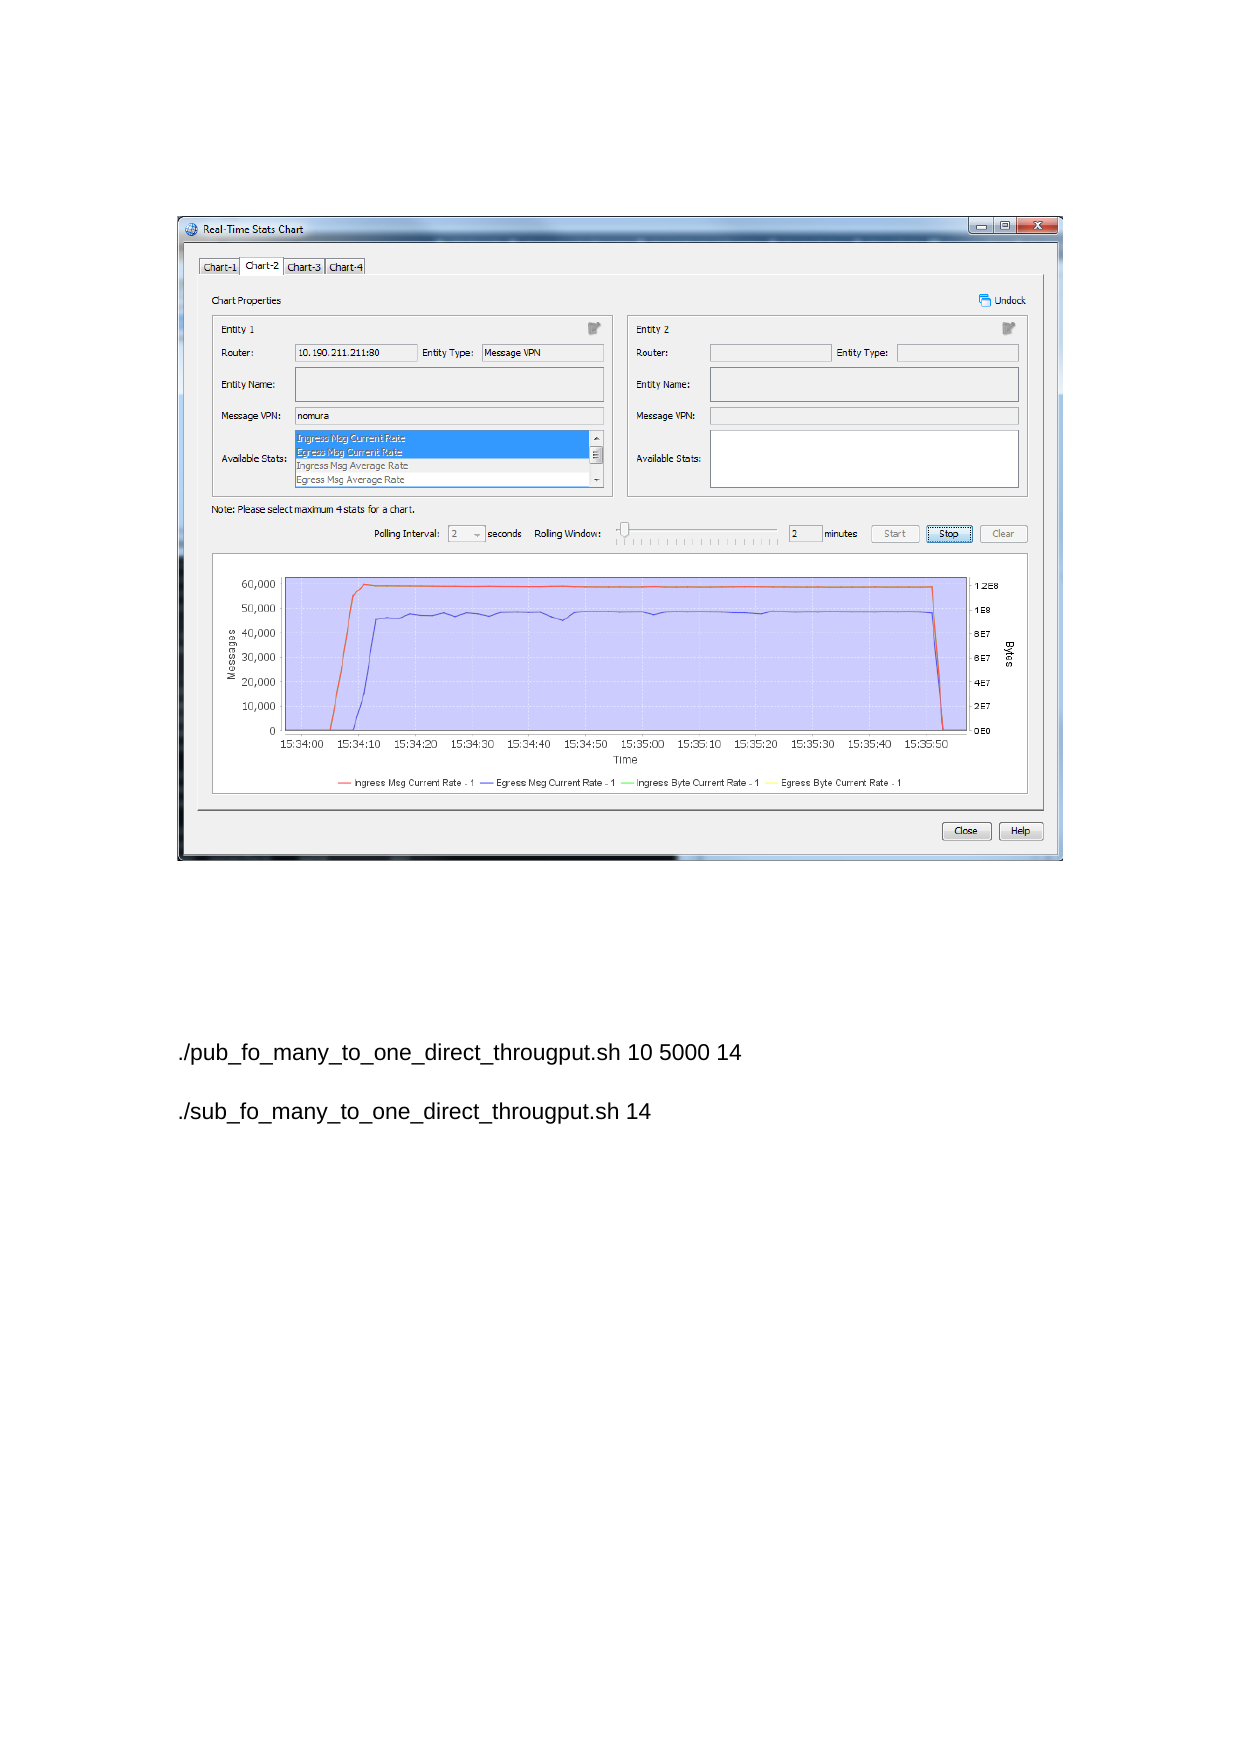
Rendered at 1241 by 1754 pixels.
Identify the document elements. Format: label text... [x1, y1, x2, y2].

picture [177, 216, 1063, 861]
text ./sub_fo_many_to_one_direct_througput.sh 14 [177, 1093, 1063, 1130]
text ./pub_fo_many_to_one_direct_througput.sh 10 5000 14 [177, 1033, 1063, 1071]
